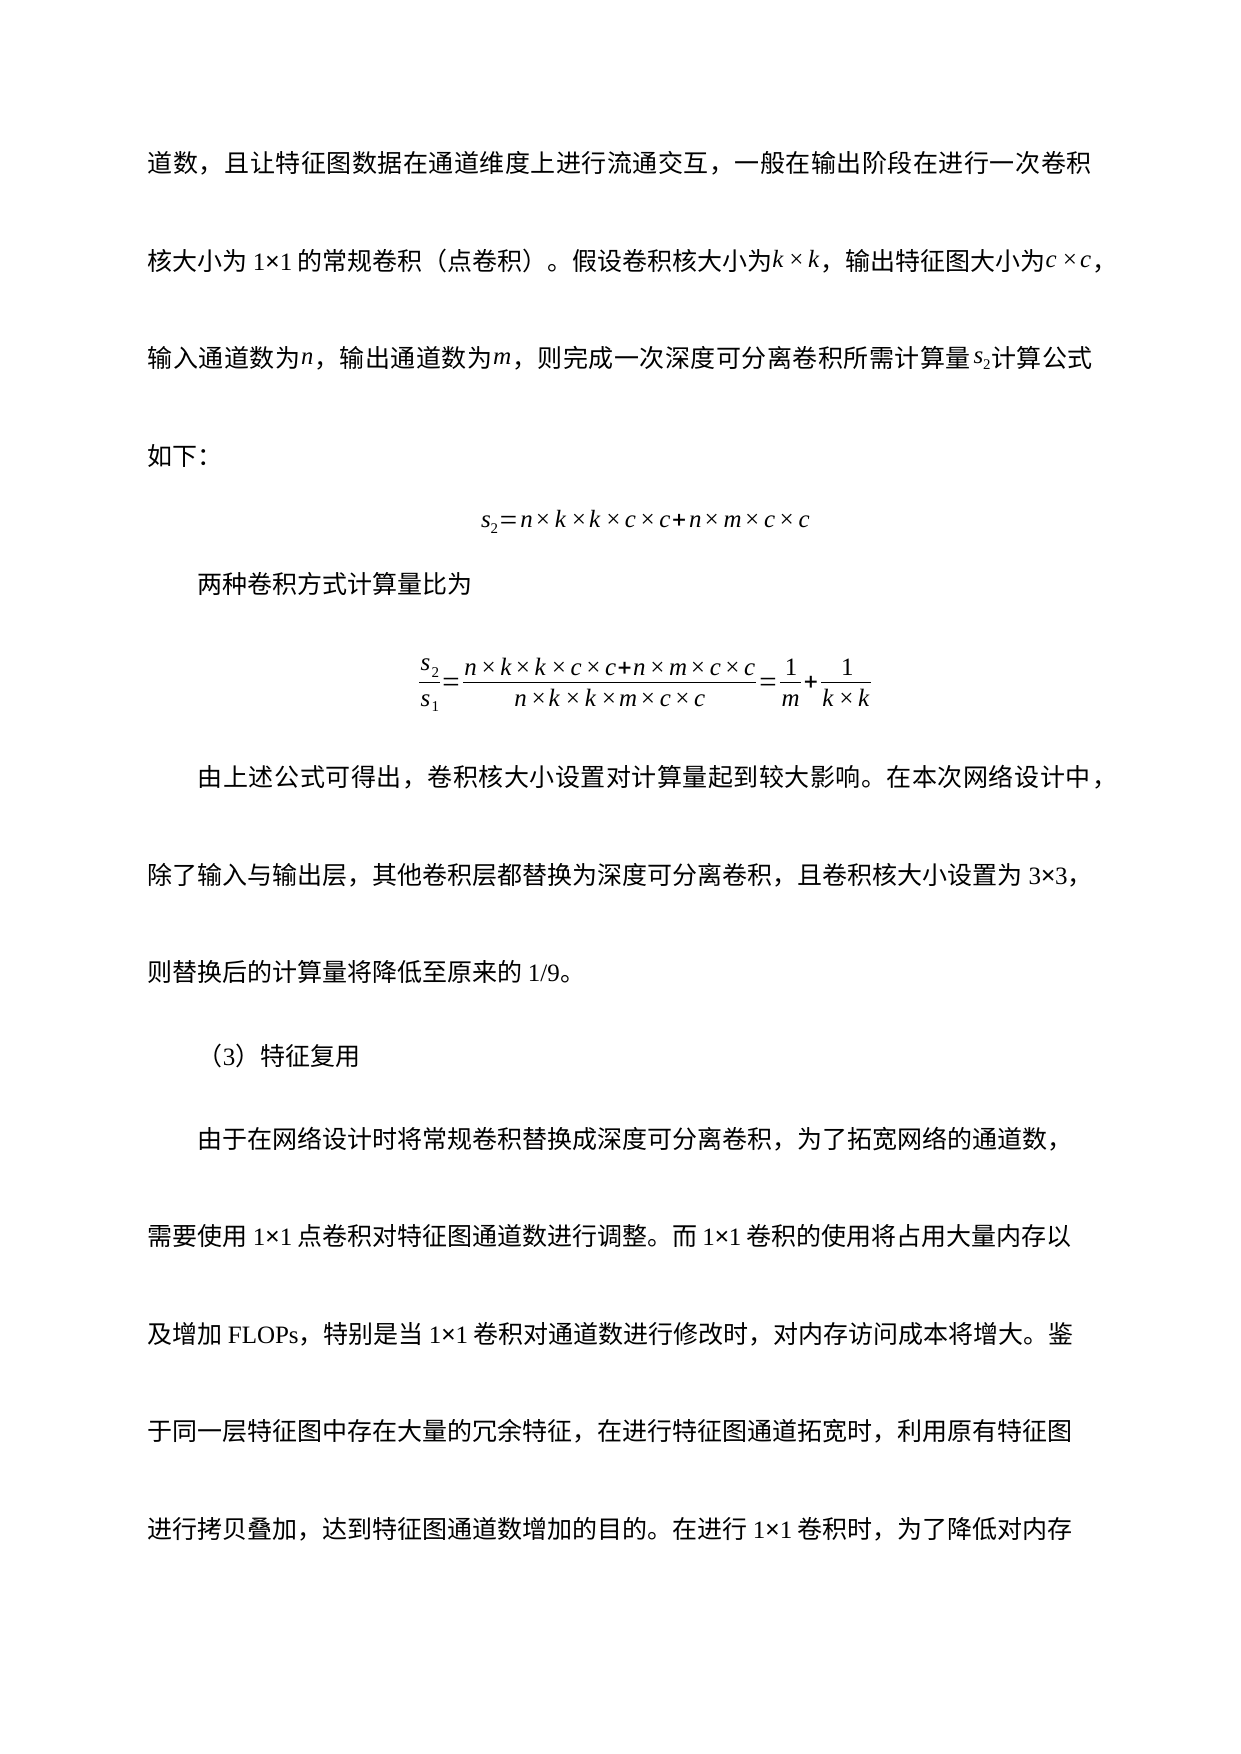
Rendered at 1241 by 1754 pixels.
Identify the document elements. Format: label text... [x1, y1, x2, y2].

text （3）特征复用 [148, 1022, 1092, 1087]
text 由上述公式可得出，卷积核大小设置对计算量起到较大影响。在本次网络设计中，除了输入与输出层，其他卷积层都替换为深度可分离卷积，且卷积核大小设置为3×3，则替换后的计算量将降低至原来的1/9。 [148, 743, 1092, 1003]
text 两种卷积方式计算量比为 [148, 550, 1092, 615]
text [148, 1105, 1092, 1560]
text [148, 129, 1092, 487]
